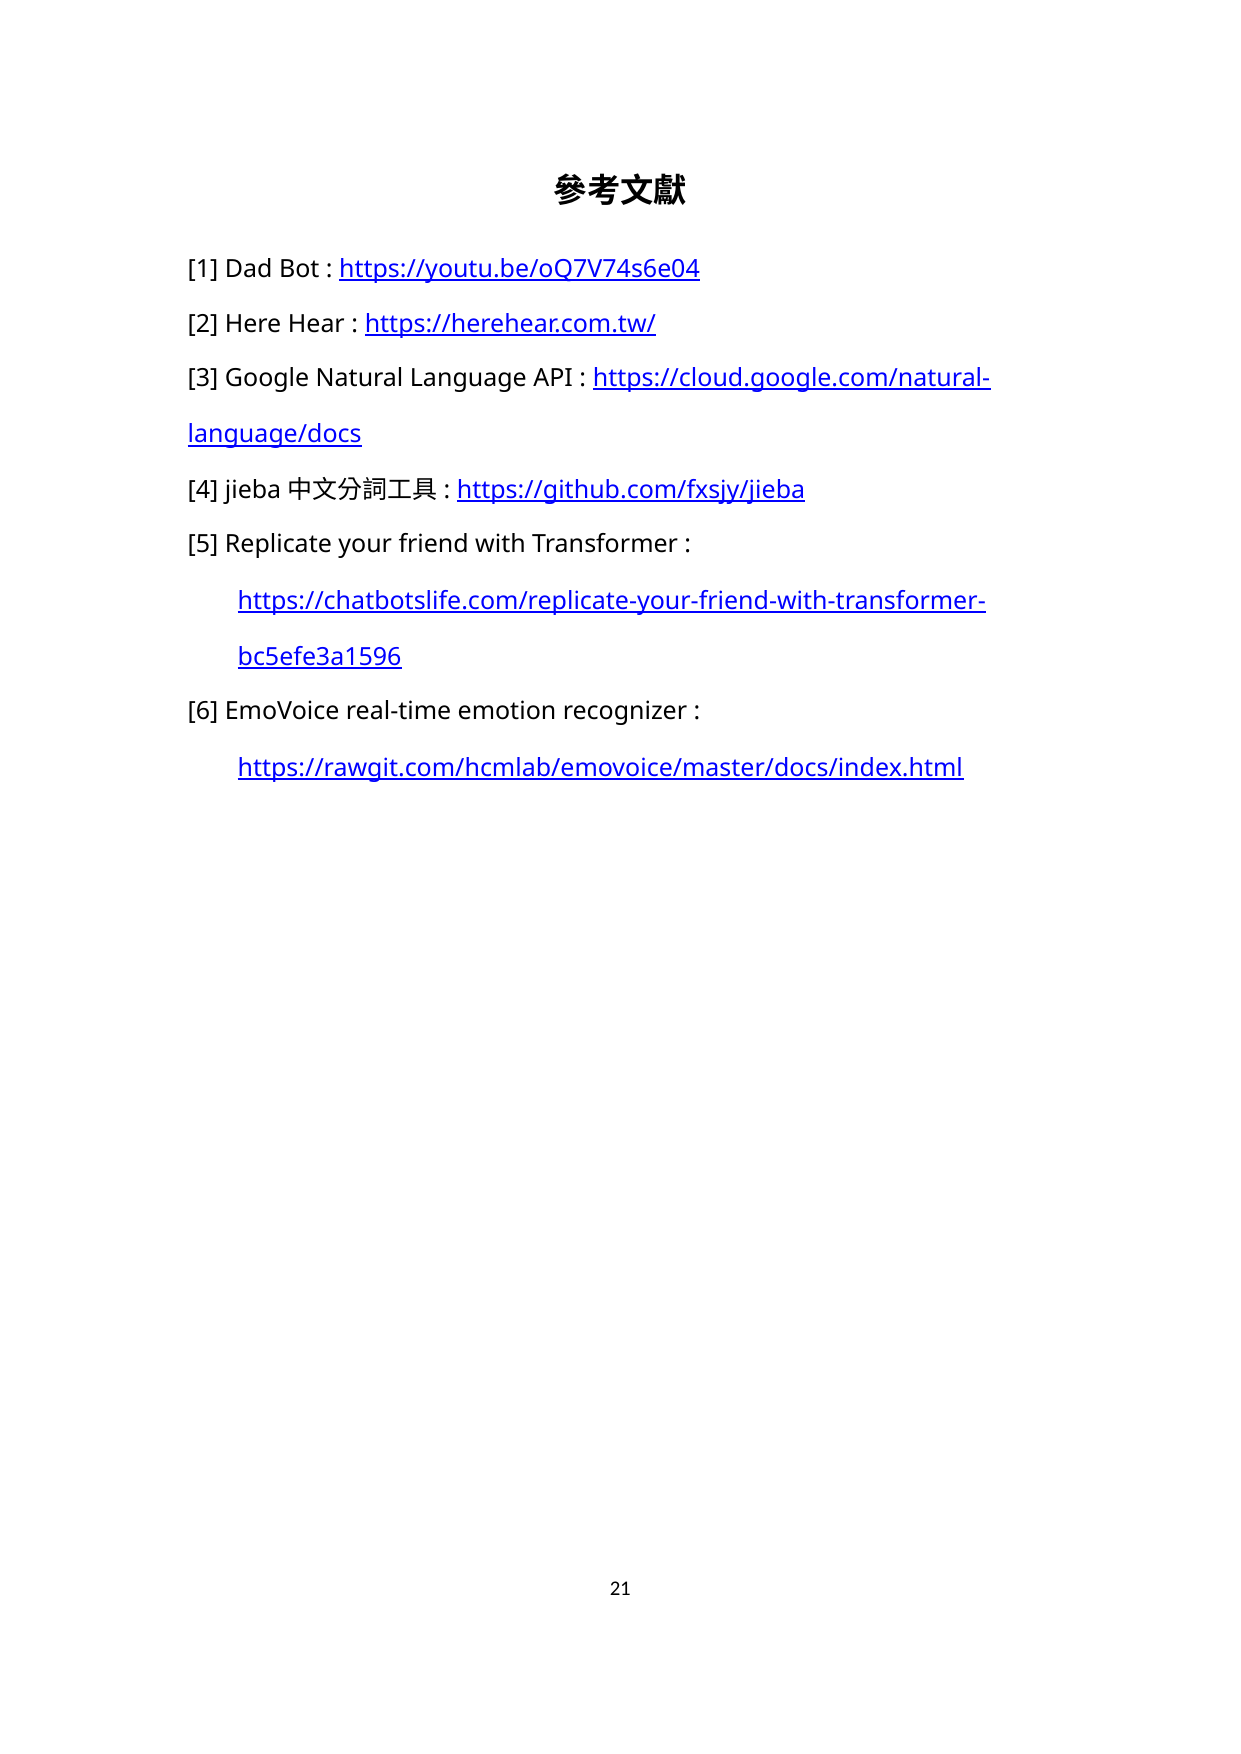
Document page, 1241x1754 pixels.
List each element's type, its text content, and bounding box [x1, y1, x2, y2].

text [2] Here Hear : https://herehear.com.tw/ [187, 303, 1053, 341]
text [4] jieba 中文分詞工具 : https://github.com/fxsjy/jieba [187, 469, 1053, 506]
text [6] EmoVoice real-time emotion recognizer : https://rawgit.com/hcmlab/emovoice/master/docs/index.html [187, 691, 1053, 785]
text [5] Replicate your friend with Transformer : https://chatbotslife.com/replicate-your-friend-with-transformer-bc5efe3a1596 [187, 524, 1053, 674]
text [1] Dad Bot : https://youtu.be/oQ7V74s6e04 [187, 249, 1053, 287]
text 參考文獻 [187, 150, 1053, 225]
text [3] Google Natural Language API : https://cloud.google.com/natural-language/docs [187, 358, 1053, 452]
